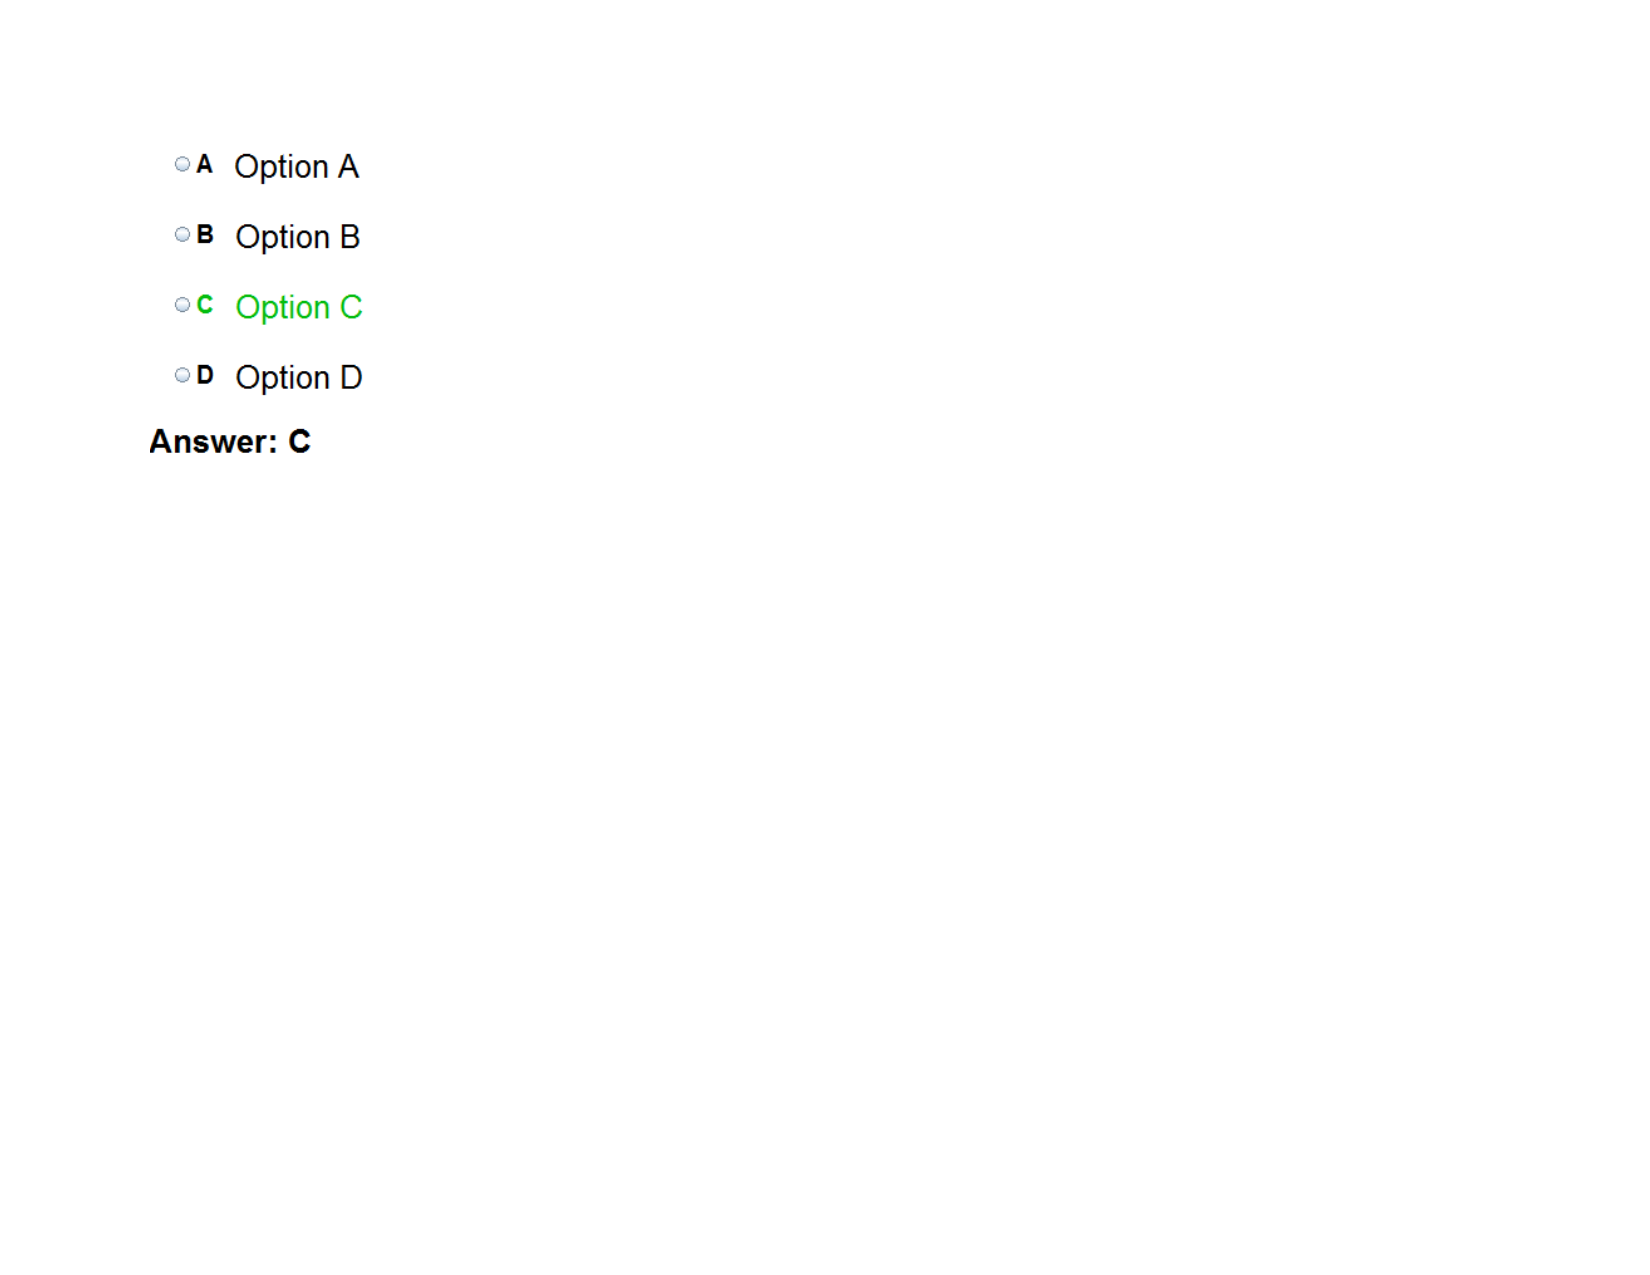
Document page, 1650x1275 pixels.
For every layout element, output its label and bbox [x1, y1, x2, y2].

picture [150, 150, 395, 473]
